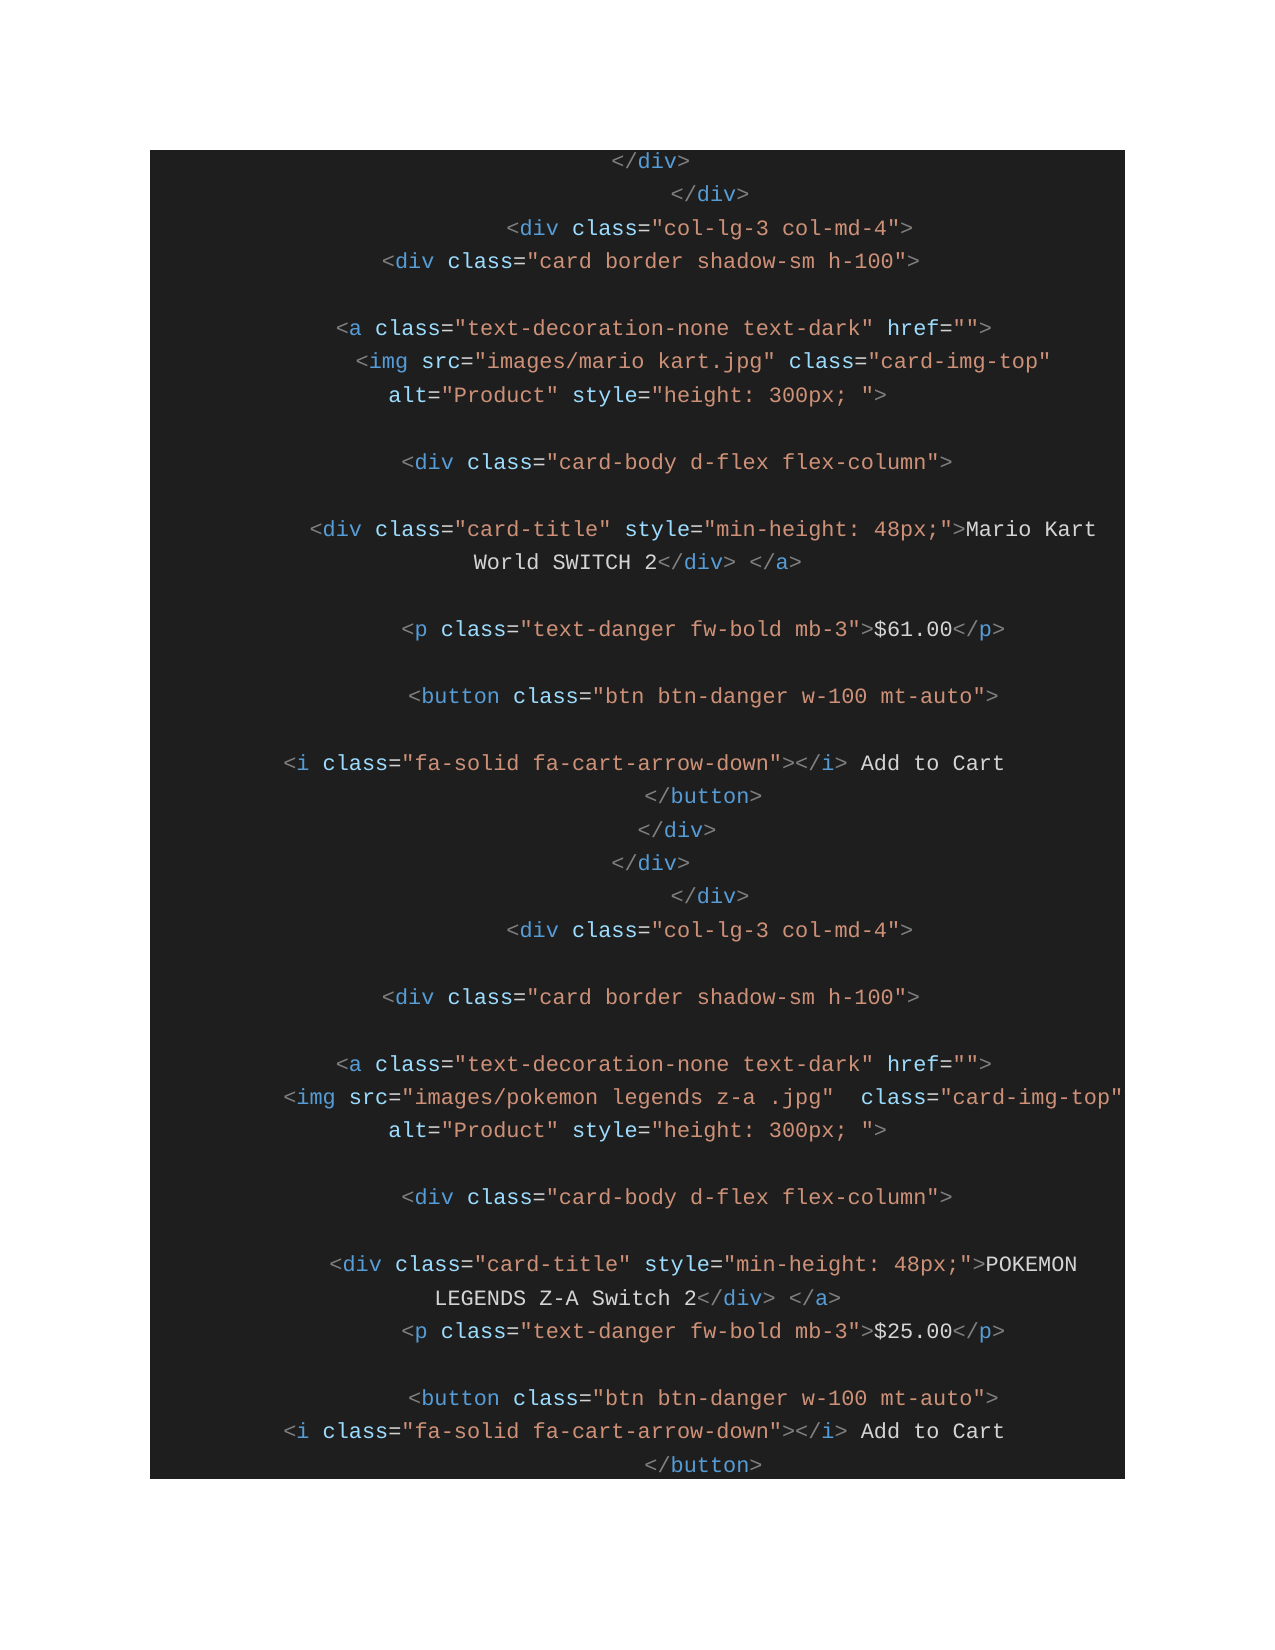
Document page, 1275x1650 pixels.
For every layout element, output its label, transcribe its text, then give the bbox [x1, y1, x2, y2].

text <button class="btn btn-danger w-100 mt-auto"> [150, 685, 1125, 710]
text </div> [150, 183, 1125, 208]
text <div class="card border shadow-sm h-100"> [150, 986, 1125, 1011]
text <p class="text-danger fw-bold mb-3">$61.00</p> [150, 618, 1125, 643]
text <a class="text-decoration-none text-dark" href=""> [150, 317, 1125, 342]
text <div class="col-lg-3 col-md-4"> [150, 217, 1125, 242]
text <p class="text-danger fw-bold mb-3">$25.00</p> [150, 1320, 1125, 1345]
text <div class="card-title" style="min-height: 48px;">POKEMON LEGENDS Z-A Switch 2</div> </a> [150, 1253, 1125, 1312]
text </div> [150, 886, 1125, 910]
text <div class="card-body d-flex flex-column"> [150, 451, 1125, 476]
text <div class="card-title" style="min-height: 48px;">Mario Kart World SWITCH 2</div> </a> [150, 518, 1125, 576]
text <div class="card-body d-flex flex-column"> [150, 1187, 1125, 1211]
text <i class="fa-solid fa-cart-arrow-down"></i> Add to Cart [150, 1421, 1125, 1445]
text <a class="text-decoration-none text-dark" href=""> [150, 1053, 1125, 1078]
text <img src="images/pokemon legends z-a .jpg" class="card-img-top" alt="Product" style="height: 300px; "> [150, 1086, 1125, 1144]
text <div class="col-lg-3 col-md-4"> [150, 919, 1125, 944]
text </div> [150, 819, 1125, 843]
text <i class="fa-solid fa-cart-arrow-down"></i> Add to Cart [150, 752, 1125, 777]
text </div> [150, 852, 1125, 877]
text <img src="images/mario kart.jpg" class="card-img-top" alt="Product" style="height: 300px; "> [150, 351, 1125, 409]
text <div class="card border shadow-sm h-100"> [150, 250, 1125, 275]
text </button> [150, 1454, 1125, 1479]
text </div> [150, 150, 1125, 175]
text </button> [150, 785, 1125, 810]
text <button class="btn btn-danger w-100 mt-auto"> [150, 1387, 1125, 1412]
